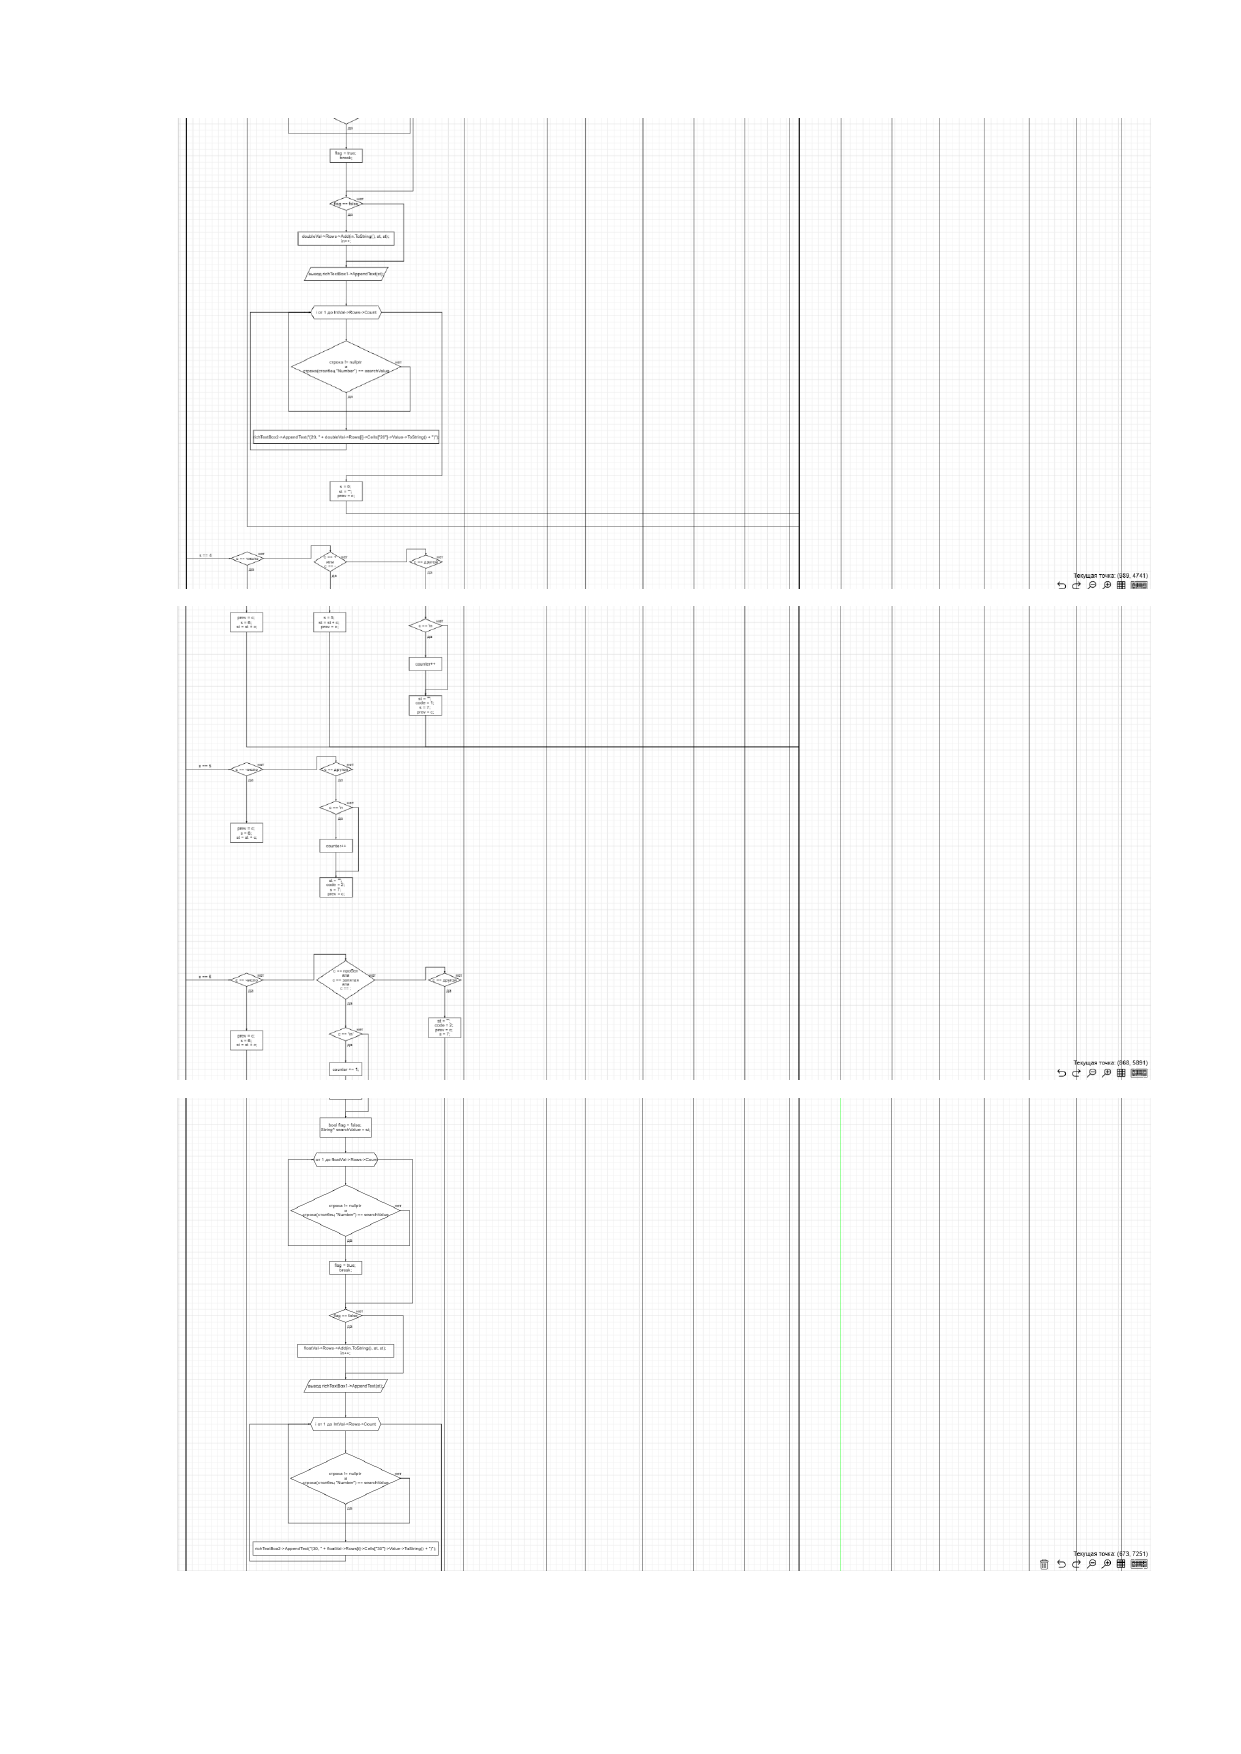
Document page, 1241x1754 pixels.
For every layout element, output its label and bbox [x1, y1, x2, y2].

picture [177, 1098, 1152, 1571]
picture [177, 118, 1152, 589]
picture [177, 606, 1152, 1080]
